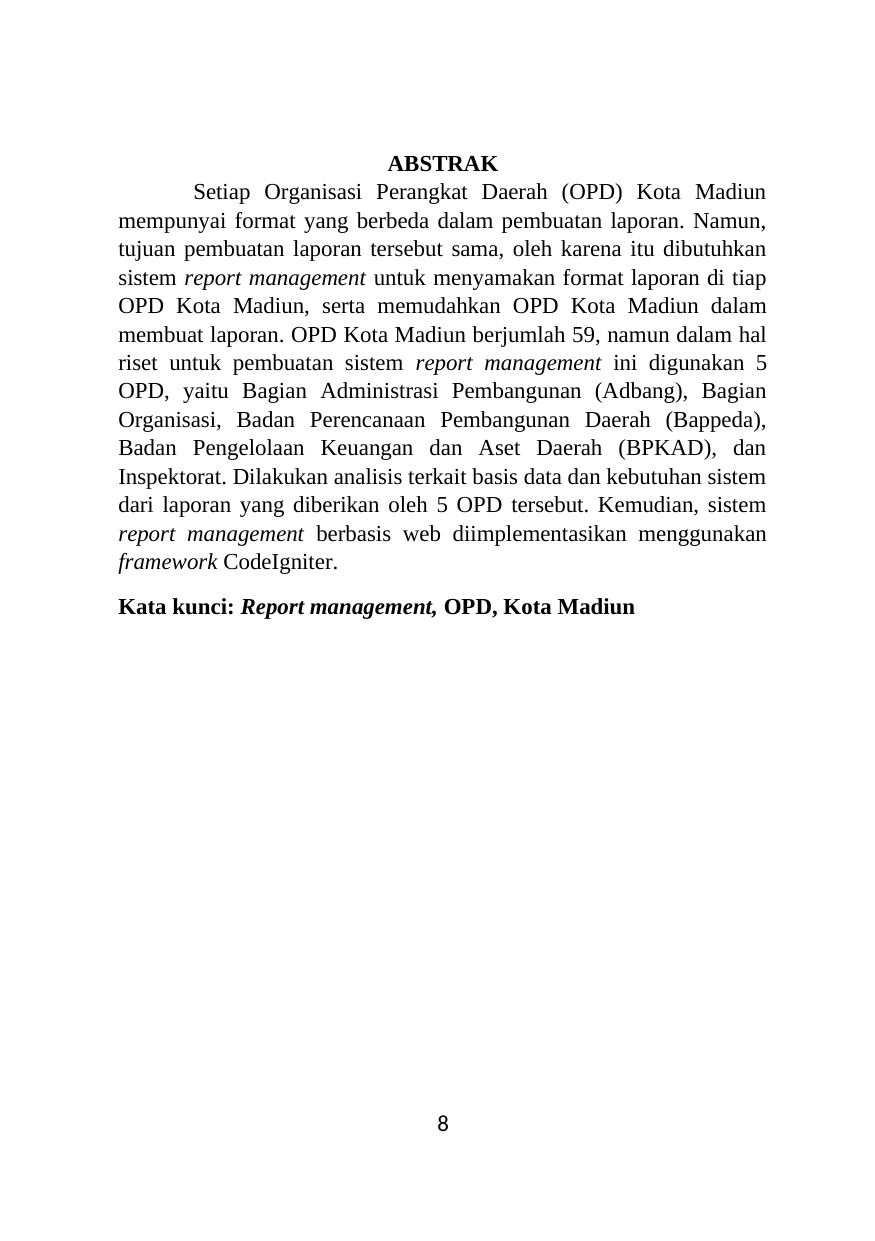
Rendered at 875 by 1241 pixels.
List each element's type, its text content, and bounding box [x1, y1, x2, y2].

subtitle ABSTRAK [118, 150, 767, 176]
text Setiap Organisasi Perangkat Daerah (OPD) Kota Madiun mempunyai format yang berbeda dalam pembuatan laporan. Namun, tujuan pembuatan laporan tersebut sama, oleh karena itu dibutuhkan sistem report management untuk menyamakan format laporan di tiap OPD Kota Madiun, serta memudahkan OPD Kota Madiun dalam membuat laporan. OPD Kota Madiun berjumlah 59, namun dalam hal riset untuk pembuatan sistem report management ini digunakan 5 OPD, yaitu Bagian Administrasi Pembangunan (Adbang), Bagian Organisasi, Badan Perencanaan Pembangunan Daerah (Bappeda), Badan Pengelolaan Keuangan dan Aset Daerah (BPKAD), dan Inspektorat. Dilakukan analisis terkait basis data dan kebutuhan sistem dari laporan yang diberikan oleh 5 OPD tersebut. Kemudian, sistem report management berbasis web diimplementasikan menggunakan framework CodeIgniter. [118, 178, 767, 574]
text Kata kunci: Report management, OPD, Kota Madiun [118, 593, 767, 619]
